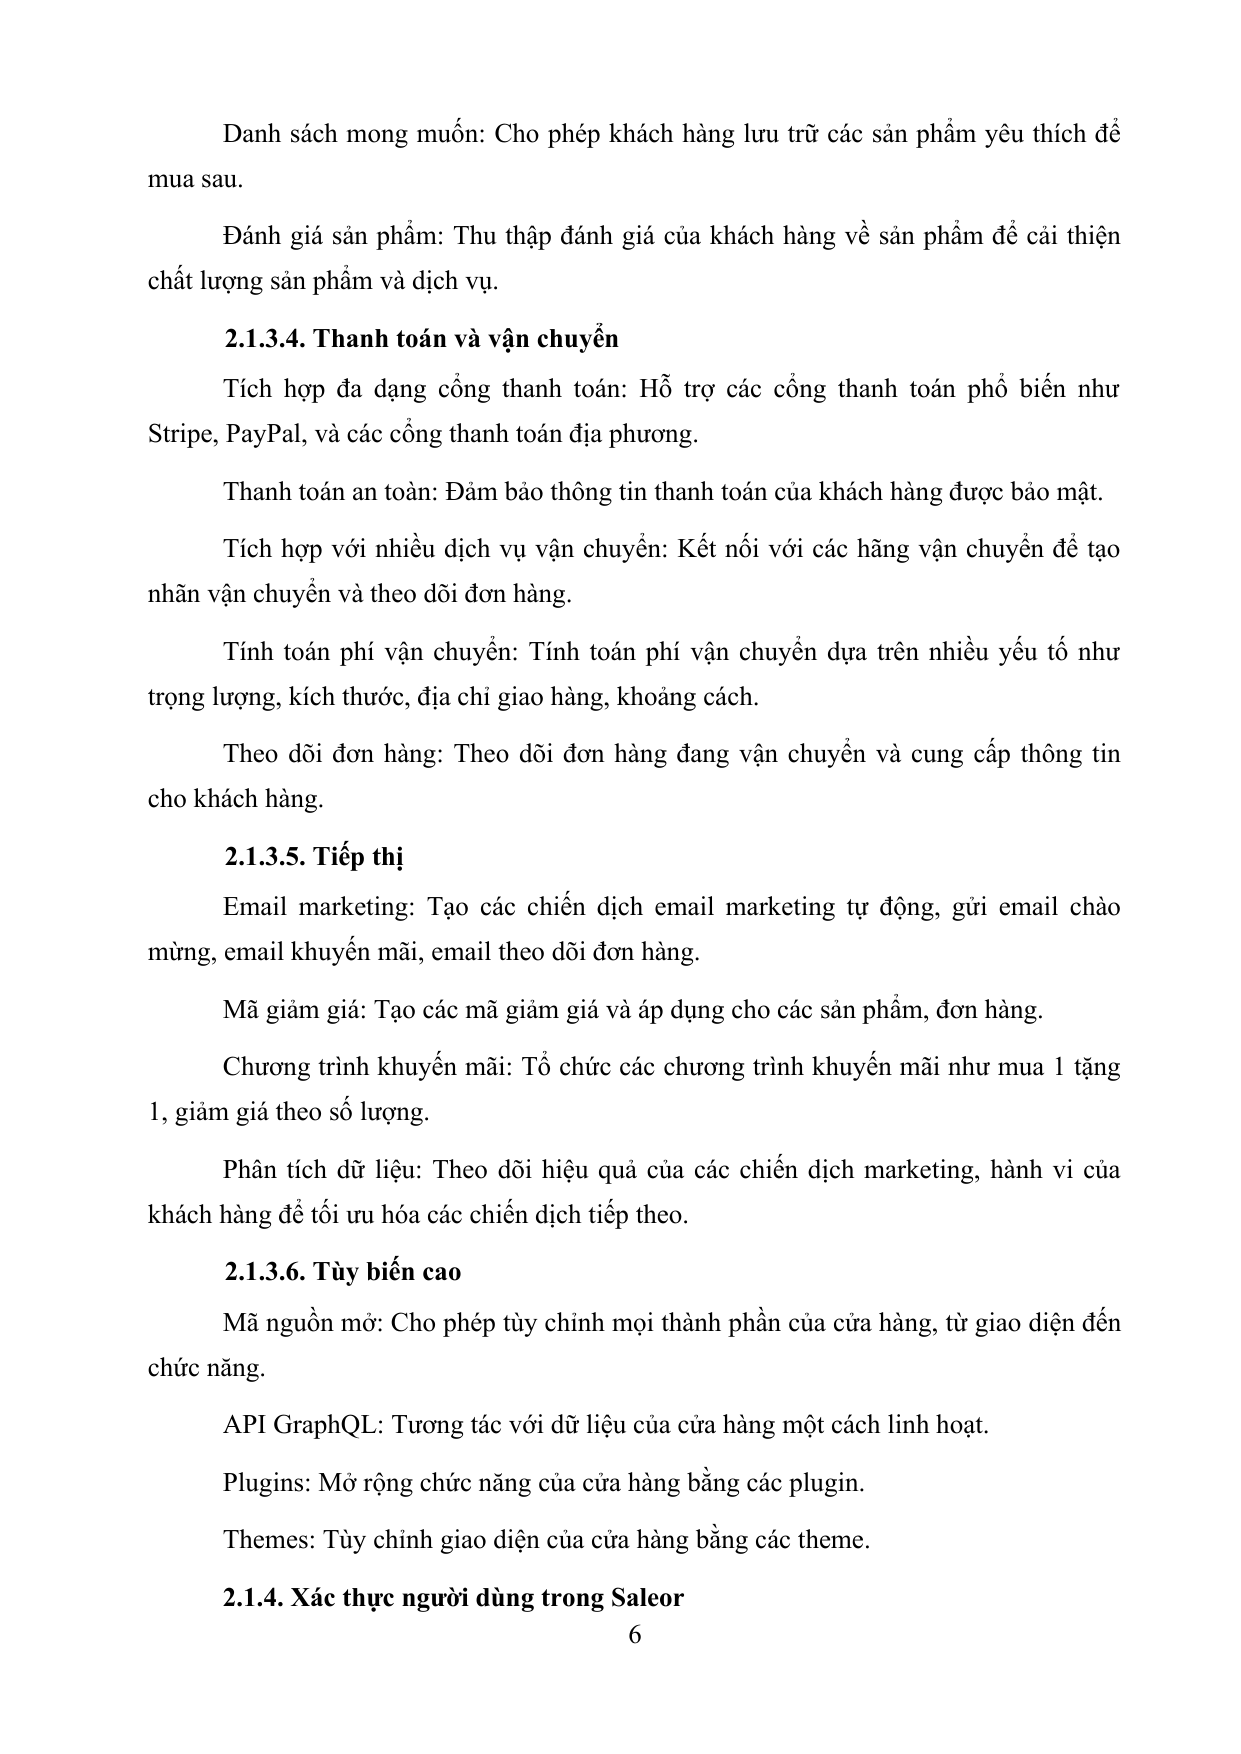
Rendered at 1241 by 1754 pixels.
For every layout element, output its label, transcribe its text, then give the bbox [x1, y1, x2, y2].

text Email marketing: Tạo các chiến dịch email marketing tự động, gửi email chào mừng, email khuyến mãi, email theo dõi đơn hàng. [148, 892, 1122, 967]
text Themes: Tùy chỉnh giao diện của cửa hàng bằng các theme. [148, 1525, 1122, 1555]
text Theo dõi đơn hàng: Theo dõi đơn hàng đang vận chuyển và cung cấp thông tin cho khách hàng. [148, 739, 1122, 814]
text Chương trình khuyến mãi: Tổ chức các chương trình khuyến mãi như mua 1 tặng 1, giảm giá theo số lượng. [148, 1052, 1122, 1127]
text Mã nguồn mở: Cho phép tùy chỉnh mọi thành phần của cửa hàng, từ giao diện đến chức năng. [148, 1307, 1122, 1382]
text Tiếp thị [224, 841, 1122, 871]
text Tích hợp đa dạng cổng thanh toán: Hỗ trợ các cổng thanh toán phổ biến như Stripe, PayPal, và các cổng thanh toán địa phương. [148, 374, 1122, 449]
text Thanh toán an toàn: Đảm bảo thông tin thanh toán của khách hàng được bảo mật. [148, 476, 1122, 506]
text Thanh toán và vận chuyển [224, 323, 1122, 353]
text Mã giảm giá: Tạo các mã giảm giá và áp dụng cho các sản phẩm, đơn hàng. [148, 994, 1122, 1024]
text Plugins: Mở rộng chức năng của cửa hàng bằng các plugin. [148, 1467, 1122, 1497]
text API GraphQL: Tương tác với dữ liệu của cửa hàng một cách linh hoạt. [148, 1410, 1122, 1440]
text Tùy biến cao [224, 1257, 1122, 1287]
text Tích hợp với nhiều dịch vụ vận chuyển: Kết nối với các hãng vận chuyển để tạo nhãn vận chuyển và theo dõi đơn hàng. [148, 534, 1122, 609]
text Xác thực người dùng trong Saleor [223, 1582, 1122, 1612]
text Đánh giá sản phẩm: Thu thập đánh giá của khách hàng về sản phẩm để cải thiện chất lượng sản phẩm và dịch vụ. [148, 221, 1122, 296]
text Phân tích dữ liệu: Theo dõi hiệu quả của các chiến dịch marketing, hành vi của khách hàng để tối ưu hóa các chiến dịch tiếp theo. [148, 1154, 1122, 1229]
text Danh sách mong muốn: Cho phép khách hàng lưu trữ các sản phẩm yêu thích để mua sau. [148, 118, 1122, 193]
text Tính toán phí vận chuyển: Tính toán phí vận chuyển dựa trên nhiều yếu tố như trọng lượng, kích thước, địa chỉ giao hàng, khoảng cách. [148, 636, 1122, 711]
